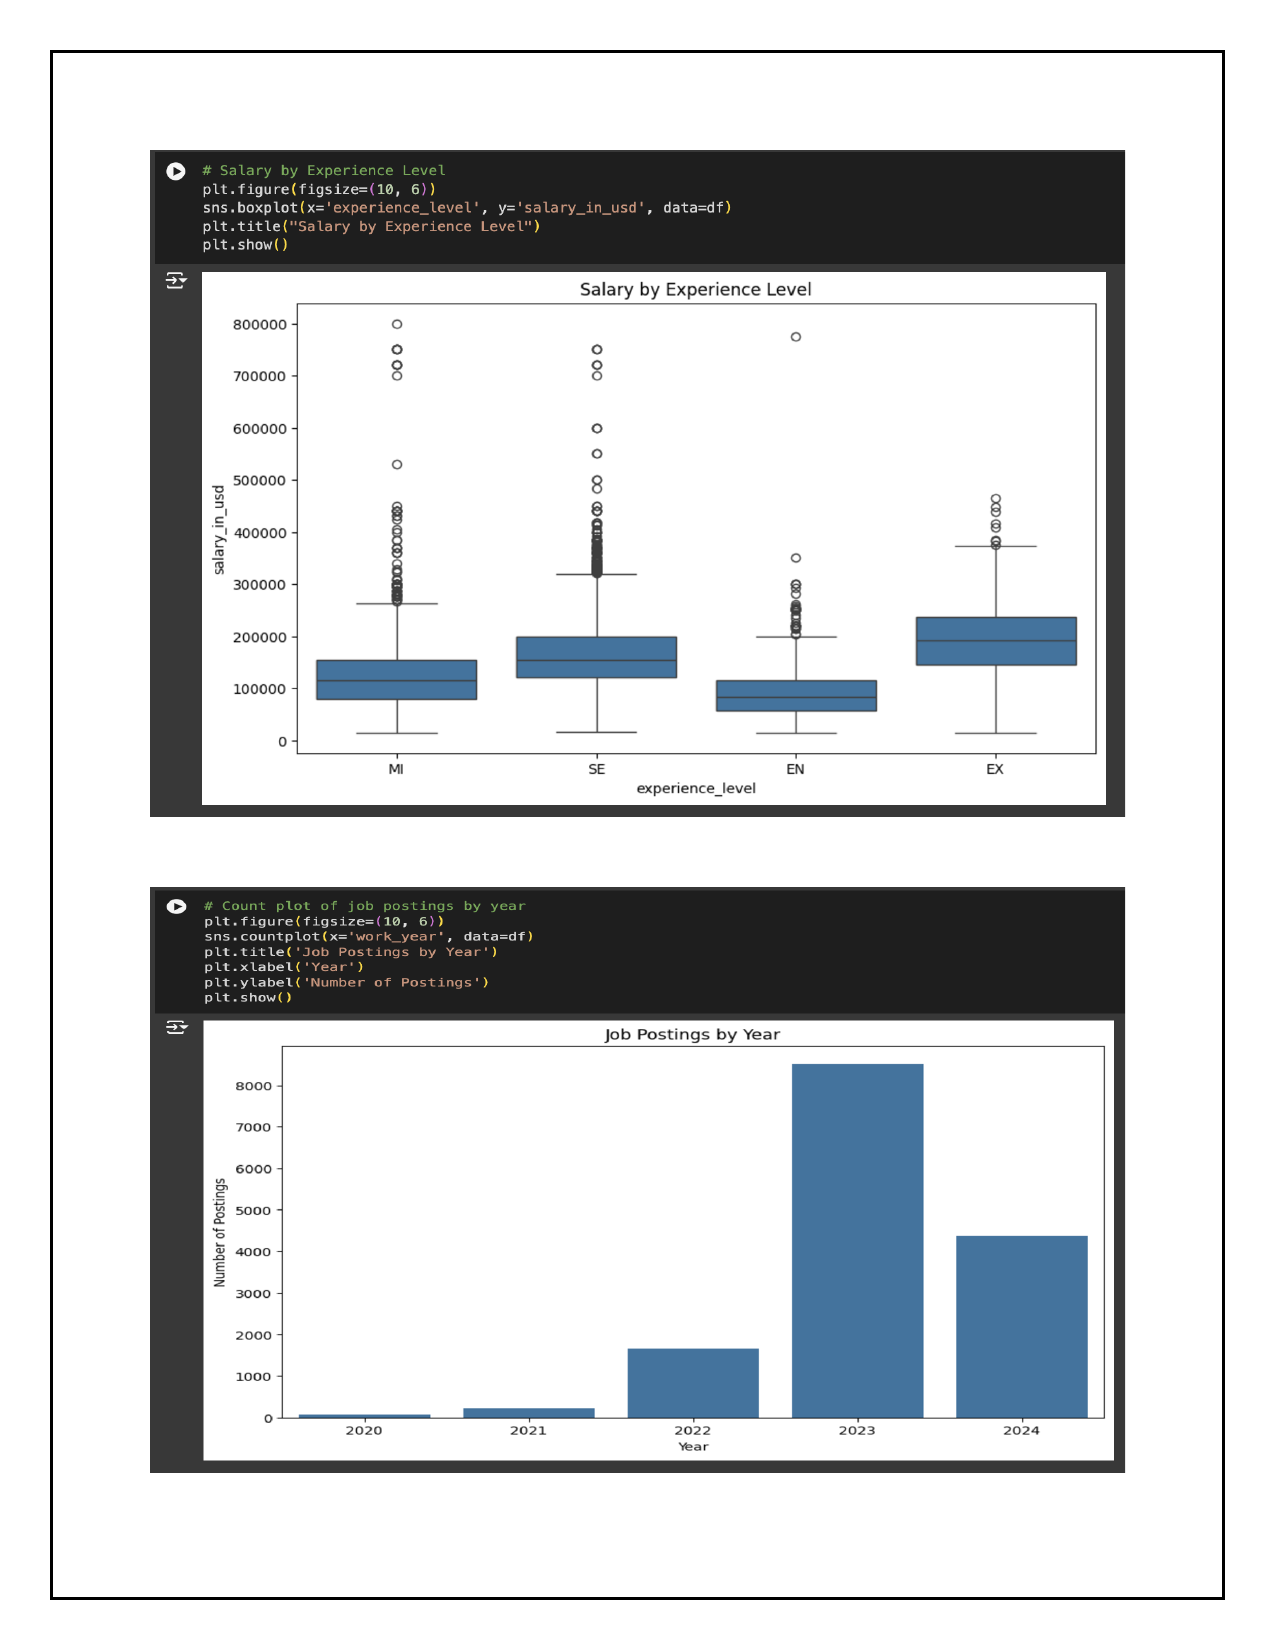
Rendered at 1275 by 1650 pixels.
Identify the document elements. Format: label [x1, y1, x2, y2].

picture [150, 150, 1125, 817]
picture [150, 887, 1125, 1473]
